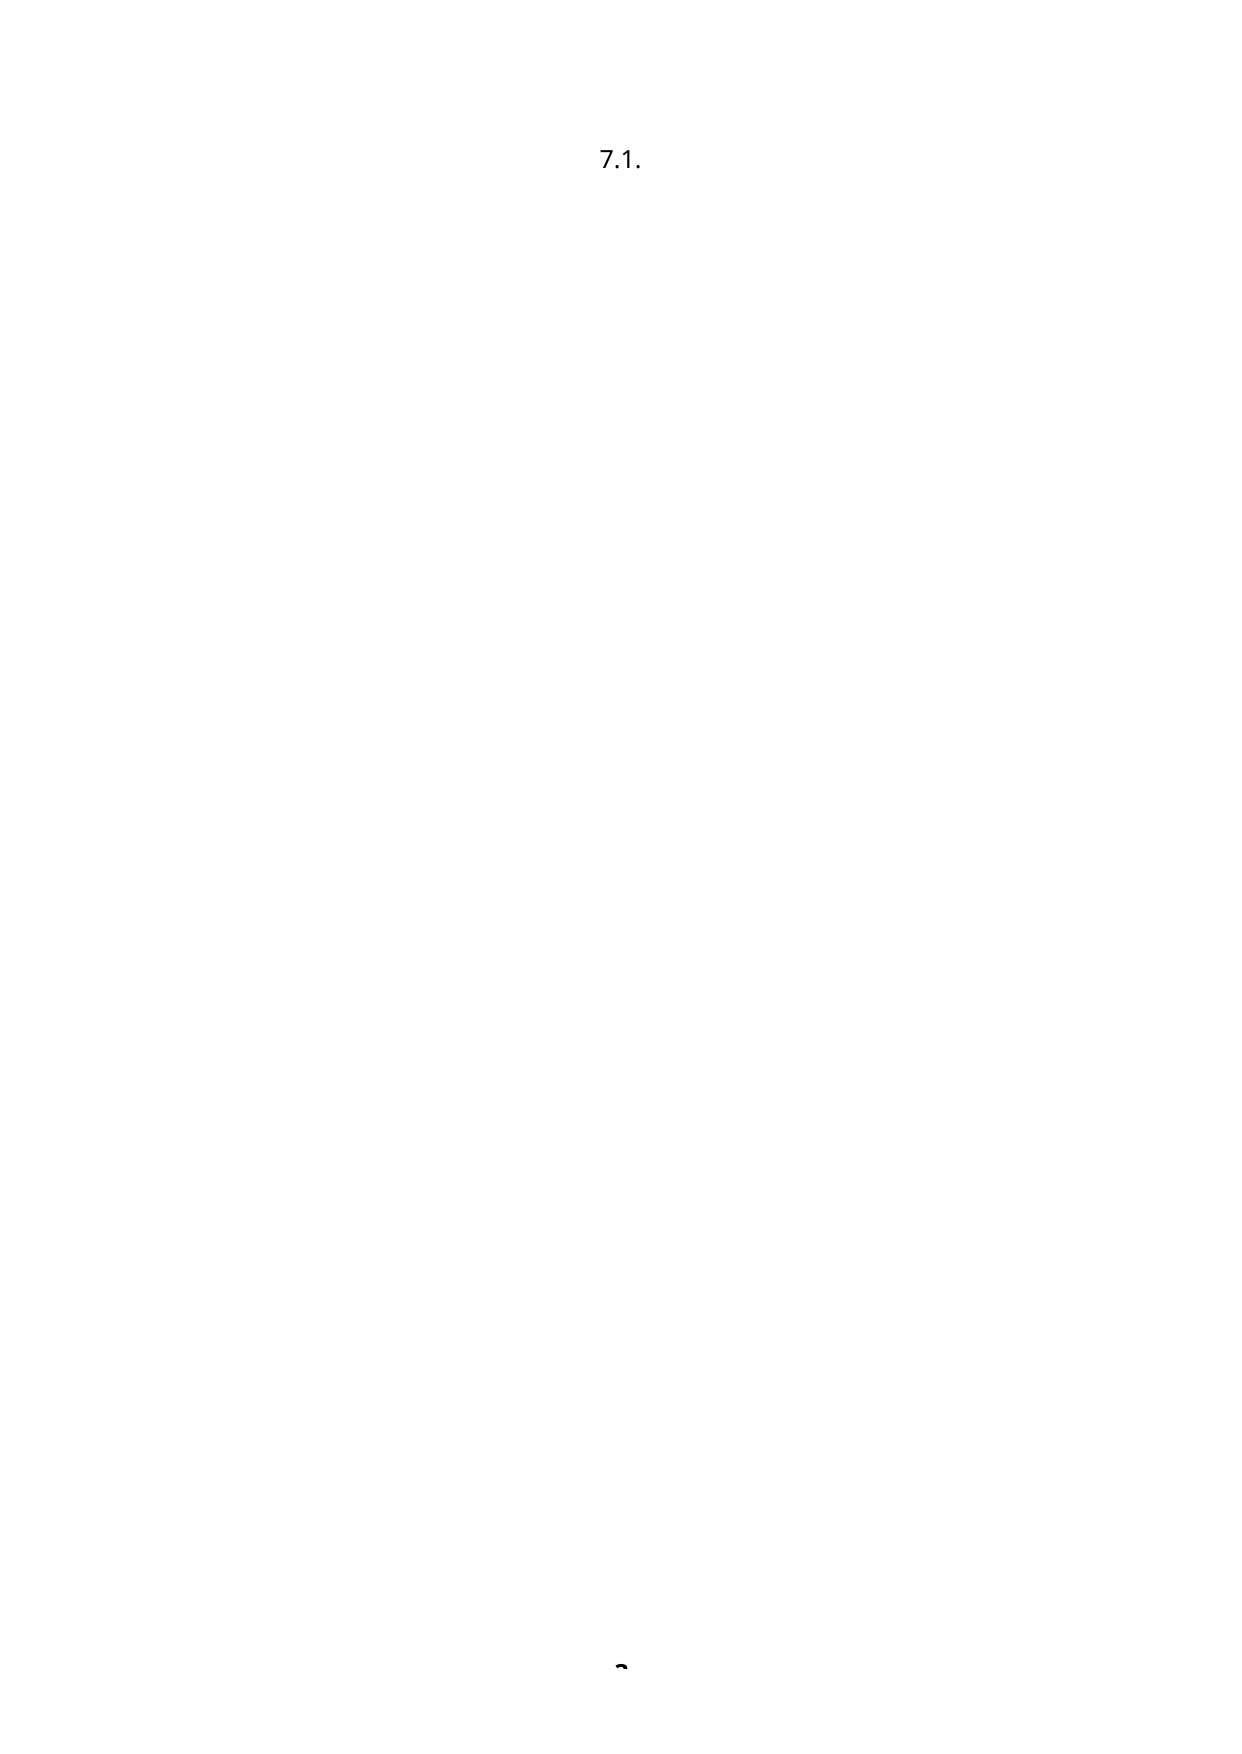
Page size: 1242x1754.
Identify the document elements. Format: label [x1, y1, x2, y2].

text [149, 142, 1091, 176]
